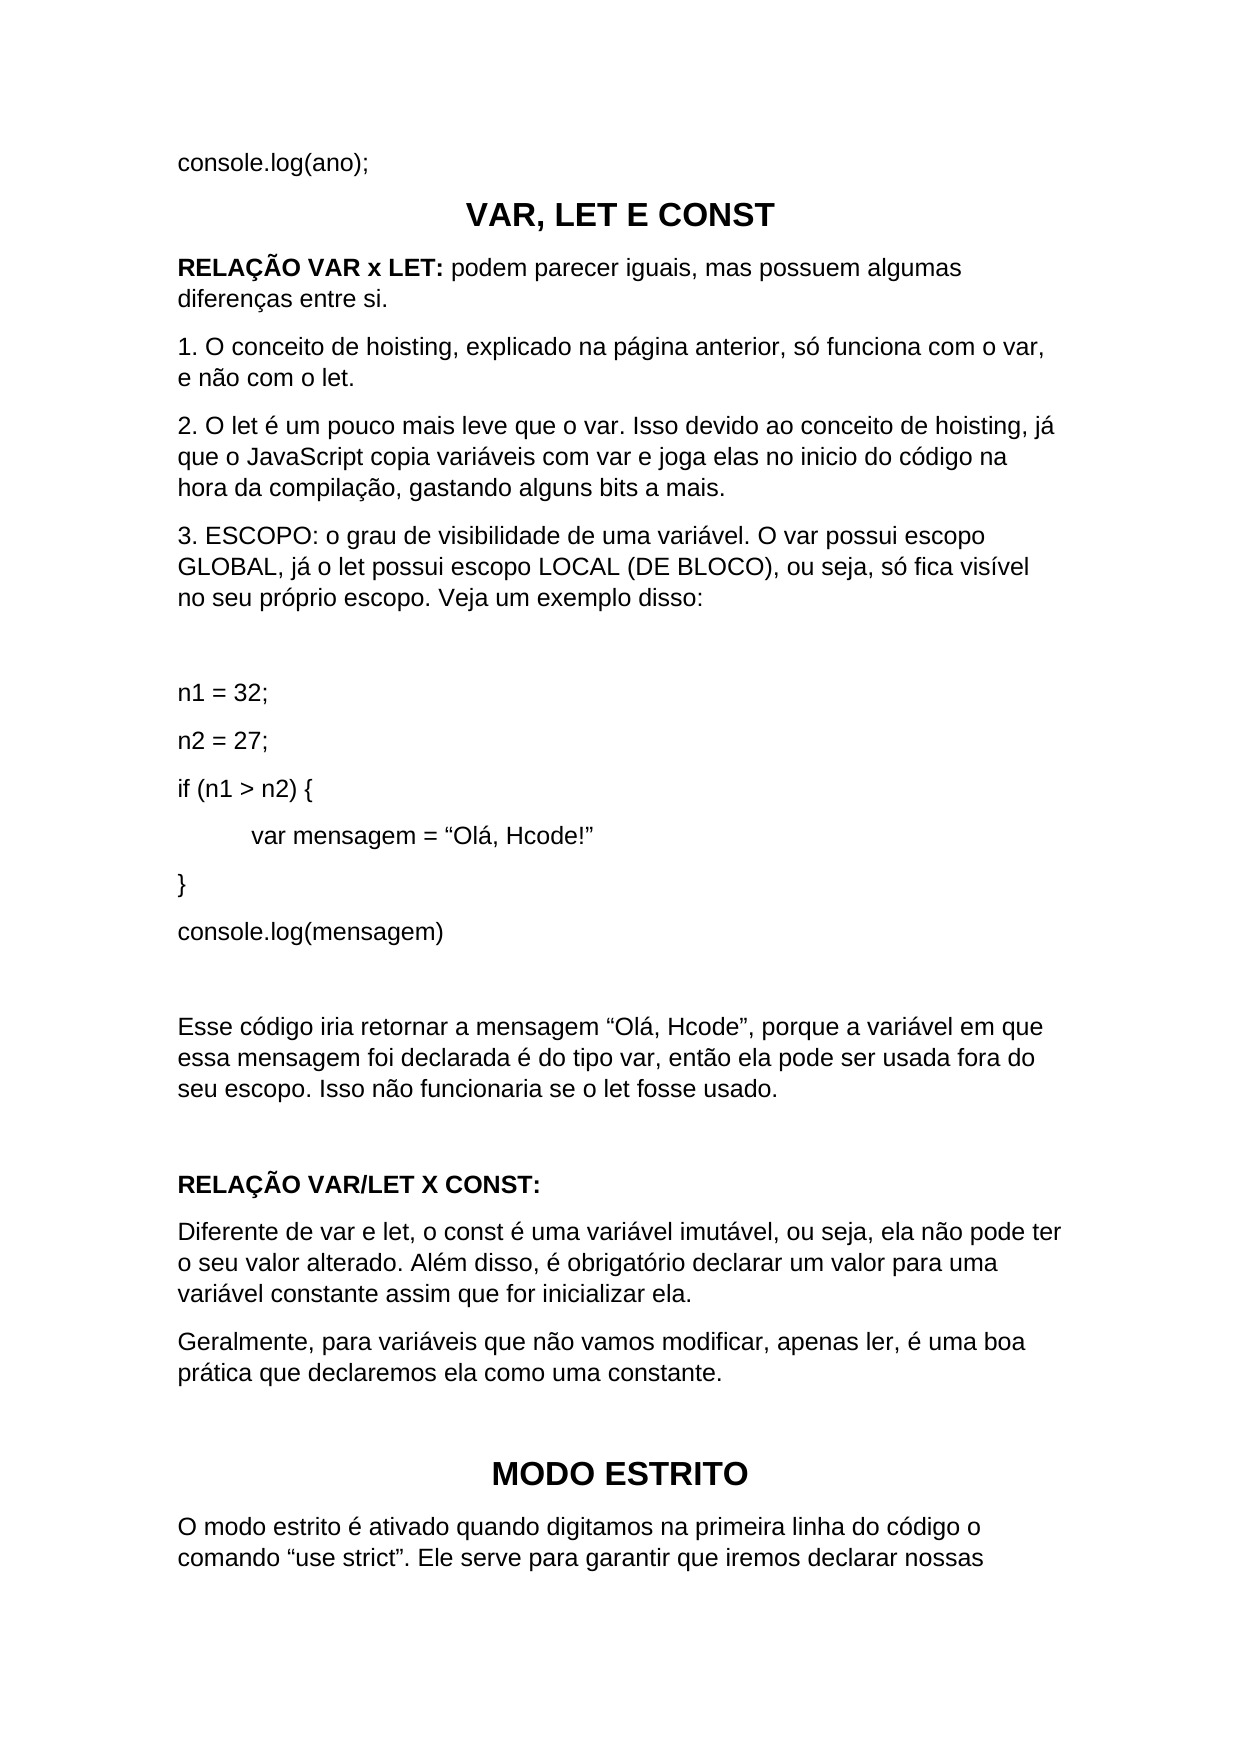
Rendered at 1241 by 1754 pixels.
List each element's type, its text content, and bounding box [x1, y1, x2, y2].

text n2 = 27; [177, 726, 1063, 755]
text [177, 1512, 1063, 1572]
text RELAÇÃO VAR/LET X CONST: [177, 1170, 1063, 1198]
text } [177, 869, 1063, 898]
text VAR, LET E CONST [177, 195, 1063, 234]
text MODO ESTRITO [177, 1454, 1063, 1492]
text Esse código iria retornar a mensagem “Olá, Hcode”, porque a variável em que essa mensagem foi declarada é do tipo var, então ela pode ser usada fora do seu escopo. Isso não funcionaria se o let fosse usado. [177, 1012, 1063, 1103]
text n1 = 32; [177, 678, 1063, 707]
text var mensagem = “Olá, Hcode!” [177, 821, 1063, 850]
text if (n1 > n2) { [177, 774, 1063, 802]
text 1. O conceito de hoisting, explicado na página anterior, só funciona com o var, e não com o let. [177, 332, 1063, 392]
text Geralmente, para variáveis que não vamos modificar, apenas ler, é uma boa prática que declaremos ela como uma constante. [177, 1327, 1063, 1387]
text RELAÇÃO VAR x LET: podem parecer iguais, mas possuem algumas diferenças entre si. [177, 253, 1063, 313]
text console.log(mensagem) [177, 917, 1063, 946]
text 3. ESCOPO: o grau de visibilidade de uma variável. O var possui escopo GLOBAL, já o let possui escopo LOCAL (DE BLOCO), ou seja, só fica visível no seu próprio escopo. Veja um exemplo disso: [177, 521, 1063, 612]
text console.log(ano); [177, 148, 1063, 176]
text 2. O let é um pouco mais leve que o var. Isso devido ao conceito de hoisting, já que o JavaScript copia variáveis com var e joga elas no inicio do código na hora da compilação, gastando alguns bits a mais. [177, 411, 1063, 502]
text Diferente de var e let, o const é uma variável imutável, ou seja, ela não pode ter o seu valor alterado. Além disso, é obrigatório declarar um valor para uma variável constante assim que for inicializar ela. [177, 1217, 1063, 1308]
